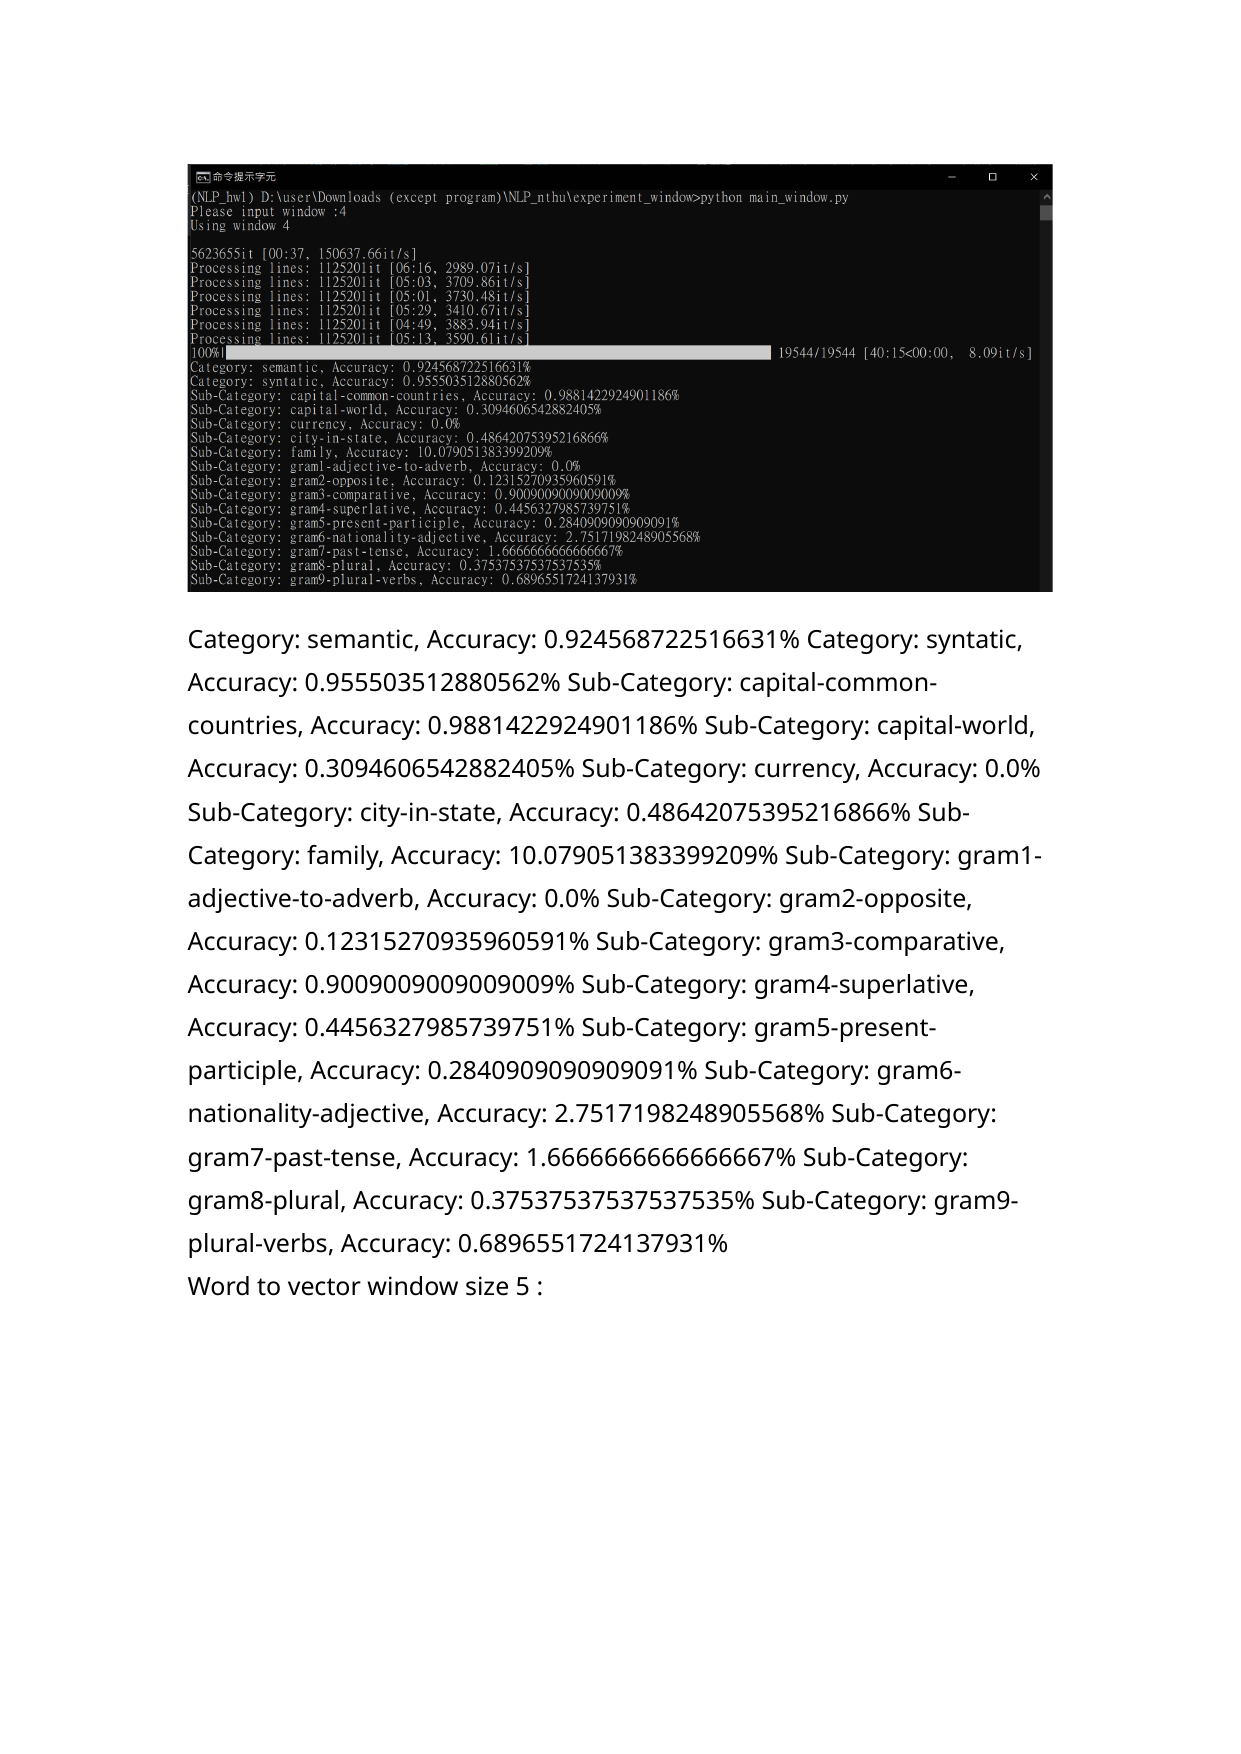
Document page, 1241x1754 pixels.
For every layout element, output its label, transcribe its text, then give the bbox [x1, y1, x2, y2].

text 【3】 Window Size Accuracy : Word to vector window size 2 : Category: semantic, Accuracy: 1.39812831209832% Category: syntatic, Accuracy: 0.5433255269320844% Sub-Category: capital-common-countries, Accuracy: 2.5691699604743086% Sub-Category: capital-world, Accuracy: 0.1989389920424403% Sub-Category: currency, Accuracy: 0.0% Sub-Category: city-in-state, Accuracy: 1.2971220105391164% Sub-Category: family, Accuracy: 13.83399209486166% Sub-Category: gram1-adjective-to-adverb, Accuracy: 0.10080645161290322% Sub-Category: gram2-opposite, Accuracy: 0.12315270935960591% Sub-Category: gram3-comparative, Accuracy: 1.1261261261261262% Sub-Category: gram4-superlative, Accuracy: 0.17825311942959002% Sub-Category: gram5-present-participle, Accuracy: 0.0946969696969697% Sub-Category: gram6-nationality-adjective, Accuracy: 1.125703564727955% Sub-Category: gram7-past-tense, Accuracy: 0.8974358974358974% Sub-Category: gram8-plural, Accuracy: 0.15015015015015015% Sub-Category: gram9-plural-verbs, Accuracy: 0.45977011494252873% Word to vector window size 3 : Category: semantic, Accuracy: 0.9246% Category: syntatic, Accuracy: 0.6557% Sub-Category: capital-common-countries, Accuracy: 0.0% Sub-Category: capital-world, Accuracy: 0.0884% Sub-Category: currency, Accuracy: 0.0% Sub-Category: city-in-state, Accuracy: 1.4998% Sub-Category: family, Accuracy: 8.1028% Sub-Category: gram1-adjective-to-adverb, Accuracy: 0.0% Sub-Category: gram2-opposite, Accuracy: 0.0% Sub-Category: gram3-comparative, Accuracy: 1.2012% Sub-Category: gram4-superlative, Accuracy: 0.1782% Sub-Category: gram5-present-participle, Accuracy: 0.5682% Sub-Category: gram6-nationality-adjective, Accuracy: 1.7511% Sub-Category: gram7-past-tense, Accuracy: 0.7051% Sub-Category: gram8-plural, Accuracy: 0.2252% Sub-Category: gram9-plural-verbs, Accuracy: 0.4598% Word to vector window size 4 : Category: semantic, Accuracy: 0.924568722516631% Category: syntatic, Accuracy: 0.955503512880562% Sub-Category: capital-common-countries, Accuracy: 0.9881422924901186% Sub-Category: capital-world, Accuracy: 0.3094606542882405% Sub-Category: currency, Accuracy: 0.0% Sub-Category: city-in-state, Accuracy: 0.48642075395216866% Sub-Category: family, Accuracy: 10.079051383399209% Sub-Category: gram1-adjective-to-adverb, Accuracy: 0.0% Sub-Category: gram2-opposite, Accuracy: 0.12315270935960591% Sub-Category: gram3-comparative, Accuracy: 0.9009009009009009% Sub-Category: gram4-superlative, Accuracy: 0.4456327985739751% Sub-Category: gram5-present-participle, Accuracy: 0.2840909090909091% Sub-Category: gram6-nationality-adjective, Accuracy: 2.7517198248905568% Sub-Category: gram7-past-tense, Accuracy: 1.6666666666666667% Sub-Category: gram8-plural, Accuracy: 0.37537537537537535% Sub-Category: gram9-plural-verbs, Accuracy: 0.6896551724137931% Word to vector window size 5 : Category: semantic, Accuracy: 0.9809448641334987% Category: syntatic, Accuracy: 0.7494145199063231% Sub-Category: capital-common-countries, Accuracy: 1.185770750988142% Sub-Category: capital-world, Accuracy: 0.3536693191865605% Sub-Category: currency, Accuracy: 0.0% Sub-Category: city-in-state, Accuracy: 1.053911633563032% Sub-Category: family, Accuracy: 7.707509881422925% Sub-Category: gram1-adjective-to-adverb, Accuracy: 0.10080645161290322% Sub-Category: gram2-opposite, Accuracy: 0.12315270935960591% Sub-Category: gram3-comparative, Accuracy: 0.5255255255255256% Sub-Category: gram4-superlative, Accuracy: 0.35650623885918004% Sub-Category: gram5-present-participle, Accuracy: 0.7575757575757576% Sub-Category: gram6-nationality-adjective, Accuracy: 1.938711694809256% Sub-Category: gram7-past-tense, Accuracy: 0.8974358974358974% Sub-Category: gram8-plural, Accuracy: 0.45045045045045046% Sub-Category: gram9-plural-verbs, Accuracy: 0.9195402298850575% [187, 592, 1053, 1304]
picture [187, 164, 1053, 592]
